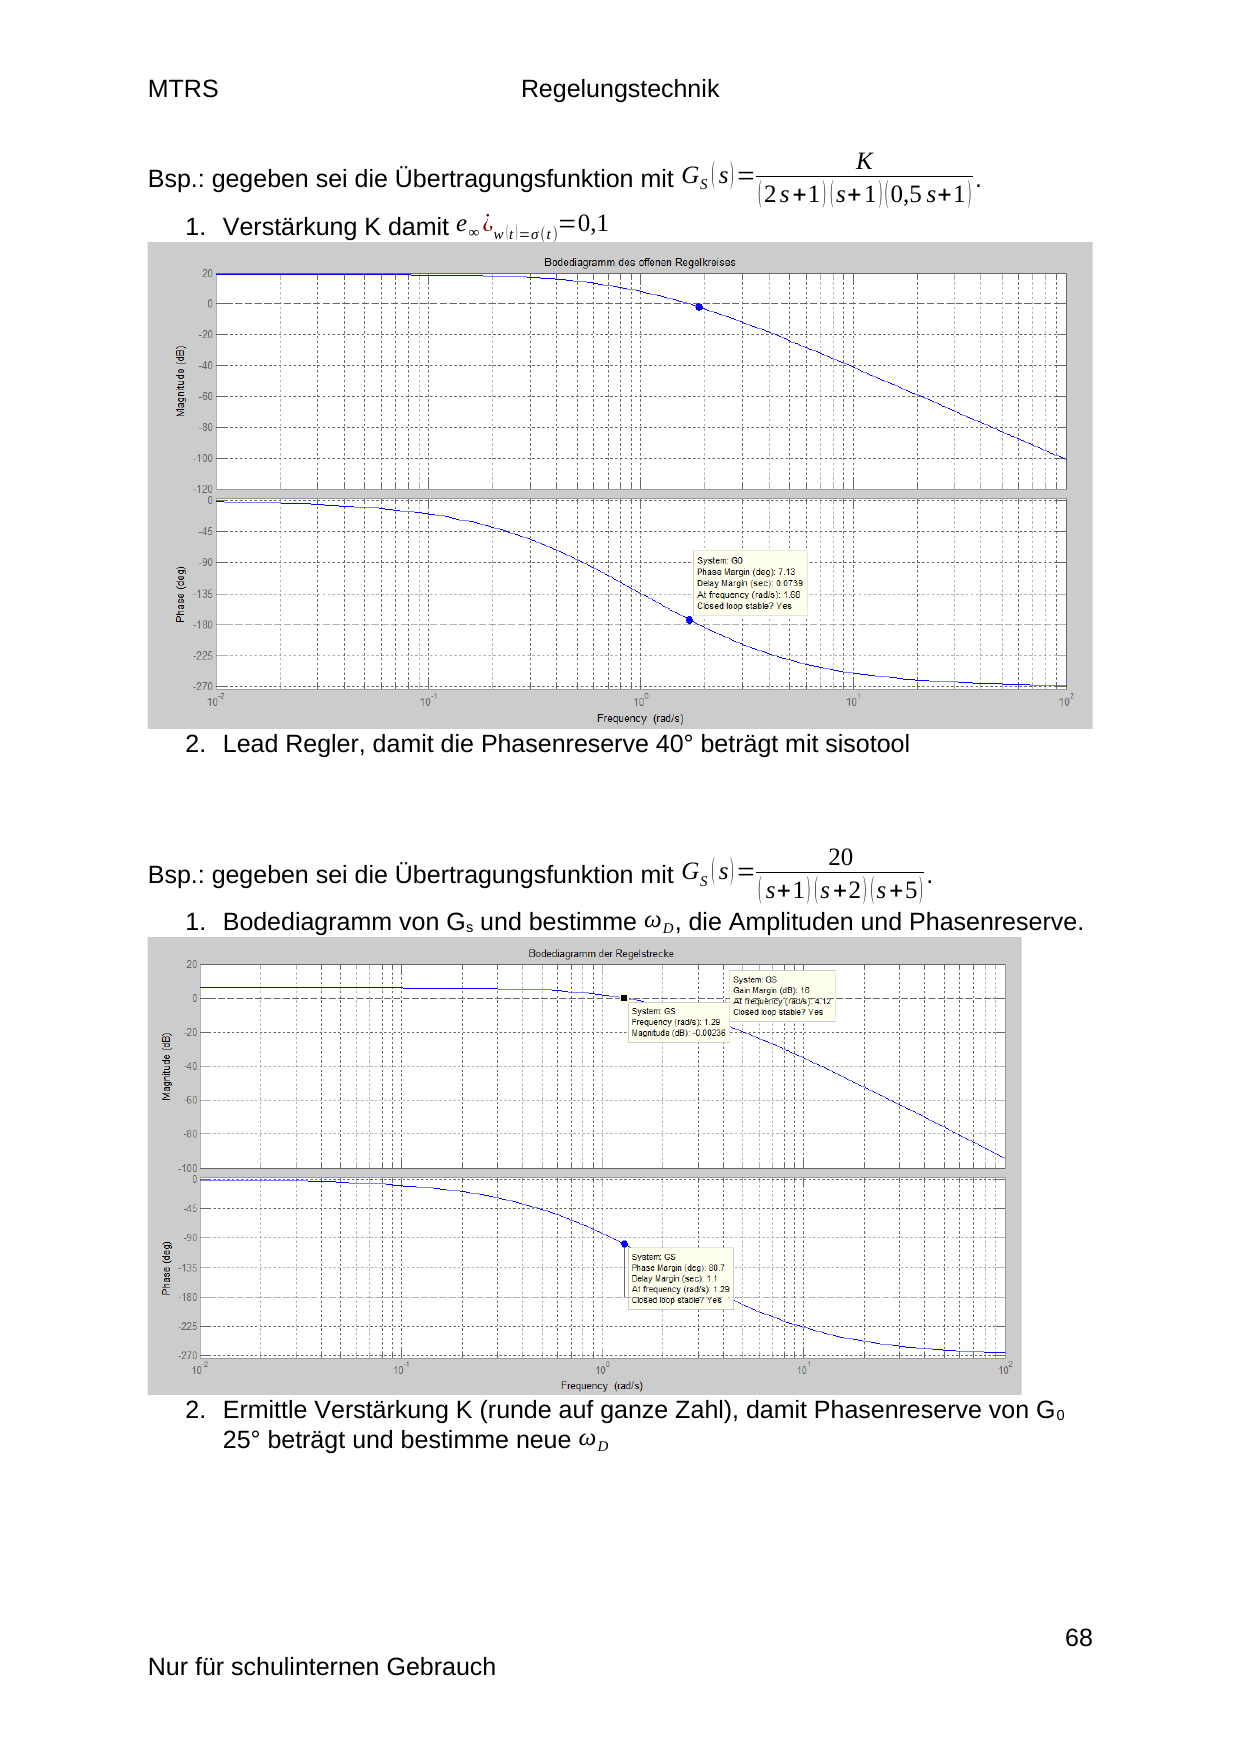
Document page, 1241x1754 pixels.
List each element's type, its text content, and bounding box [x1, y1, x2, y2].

list Bodediagramm von Gs und bestimme , die Amplituden und Phasenreserve. [185, 906, 1093, 937]
list Verstärkung K damit [185, 209, 1093, 242]
list Ermittle Verstärkung K (runde auf ganze Zahl), damit Phasenreserve von G0 25° beträgt und bestimme neue [185, 1395, 1093, 1455]
text Bsp.: gegeben sei die Übertragungsfunktion mit . [148, 148, 1093, 209]
list Lead Regler, damit die Phasenreserve 40° beträgt mit sisotool [185, 729, 1093, 757]
picture [147, 937, 1022, 1395]
picture [147, 242, 1093, 729]
text Bsp.: gegeben sei die Übertragungsfunktion mit . [148, 844, 1093, 906]
